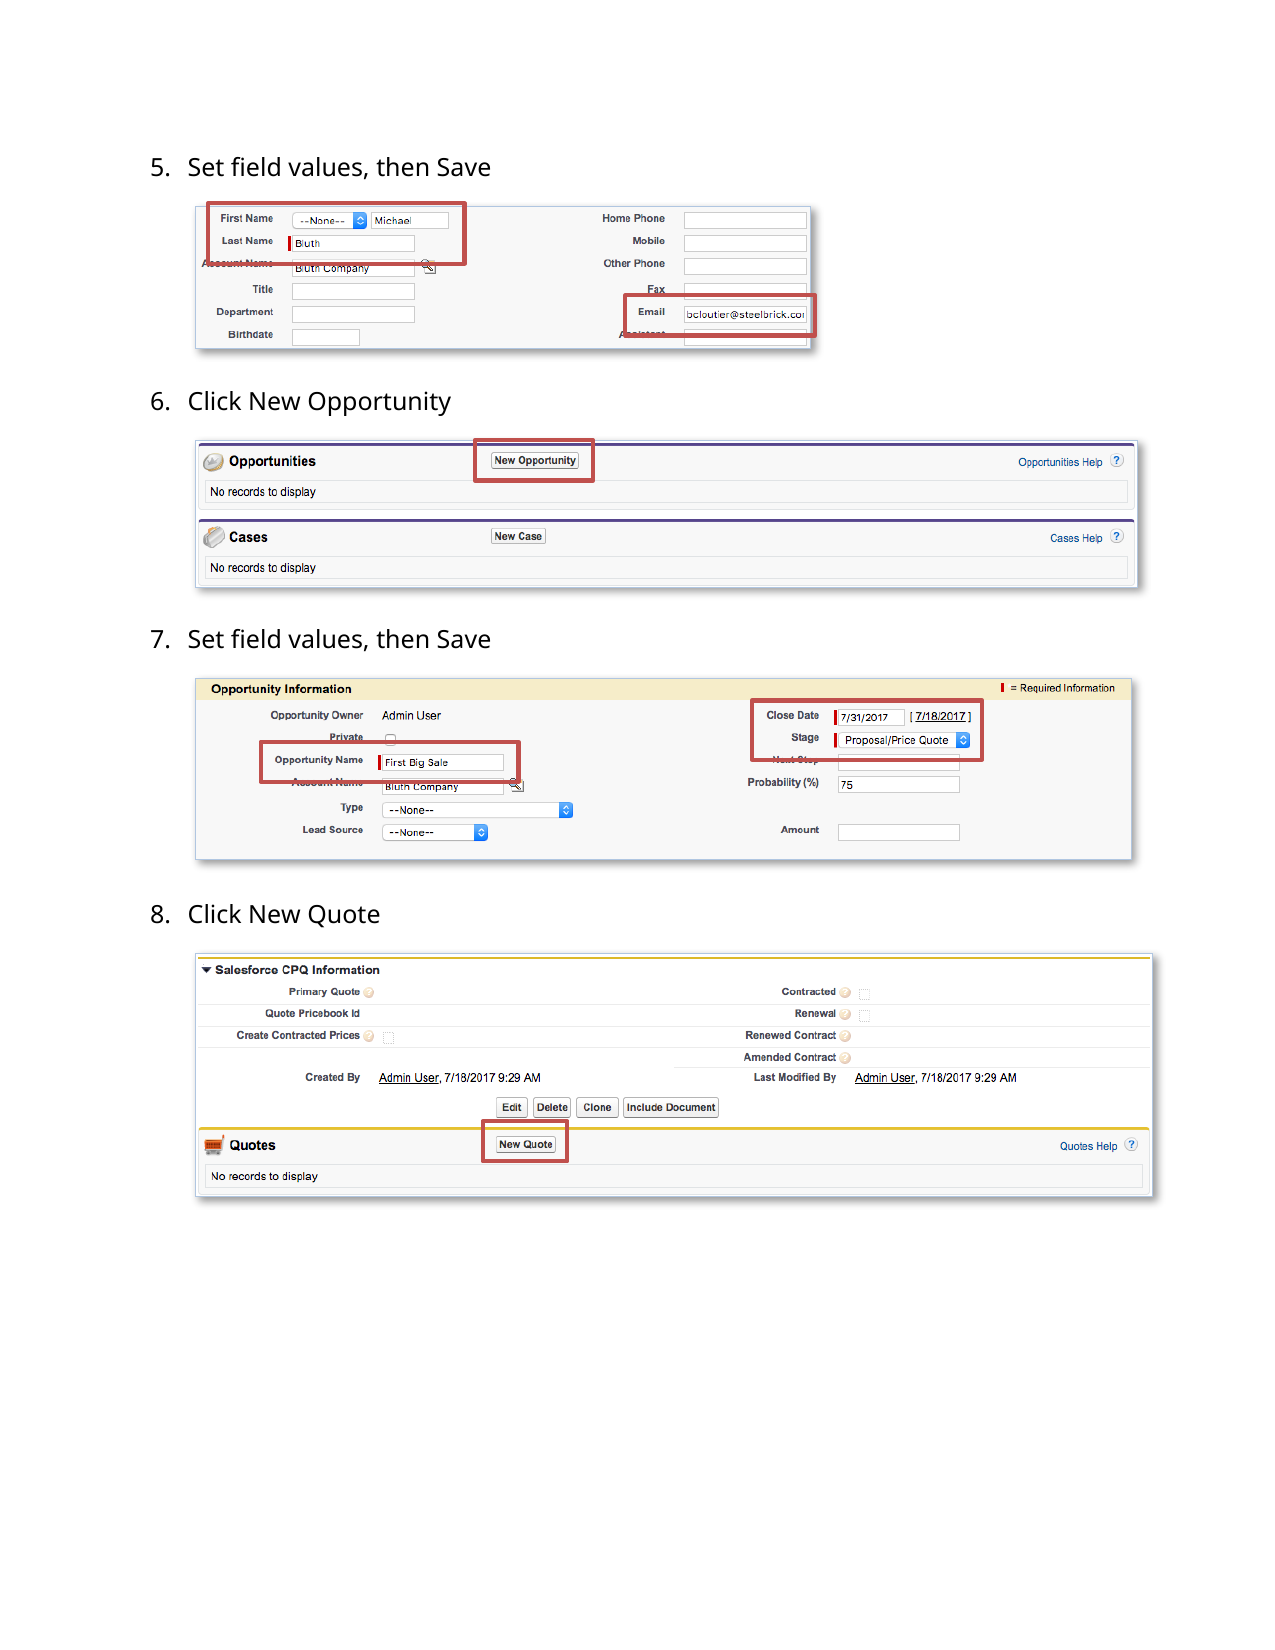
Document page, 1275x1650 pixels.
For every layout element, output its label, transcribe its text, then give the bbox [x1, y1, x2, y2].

picture [196, 441, 1137, 587]
picture [196, 954, 1152, 1196]
picture [627, 297, 810, 333]
picture [196, 679, 1131, 859]
picture [210, 207, 462, 262]
picture [196, 207, 810, 348]
picture [477, 442, 591, 478]
